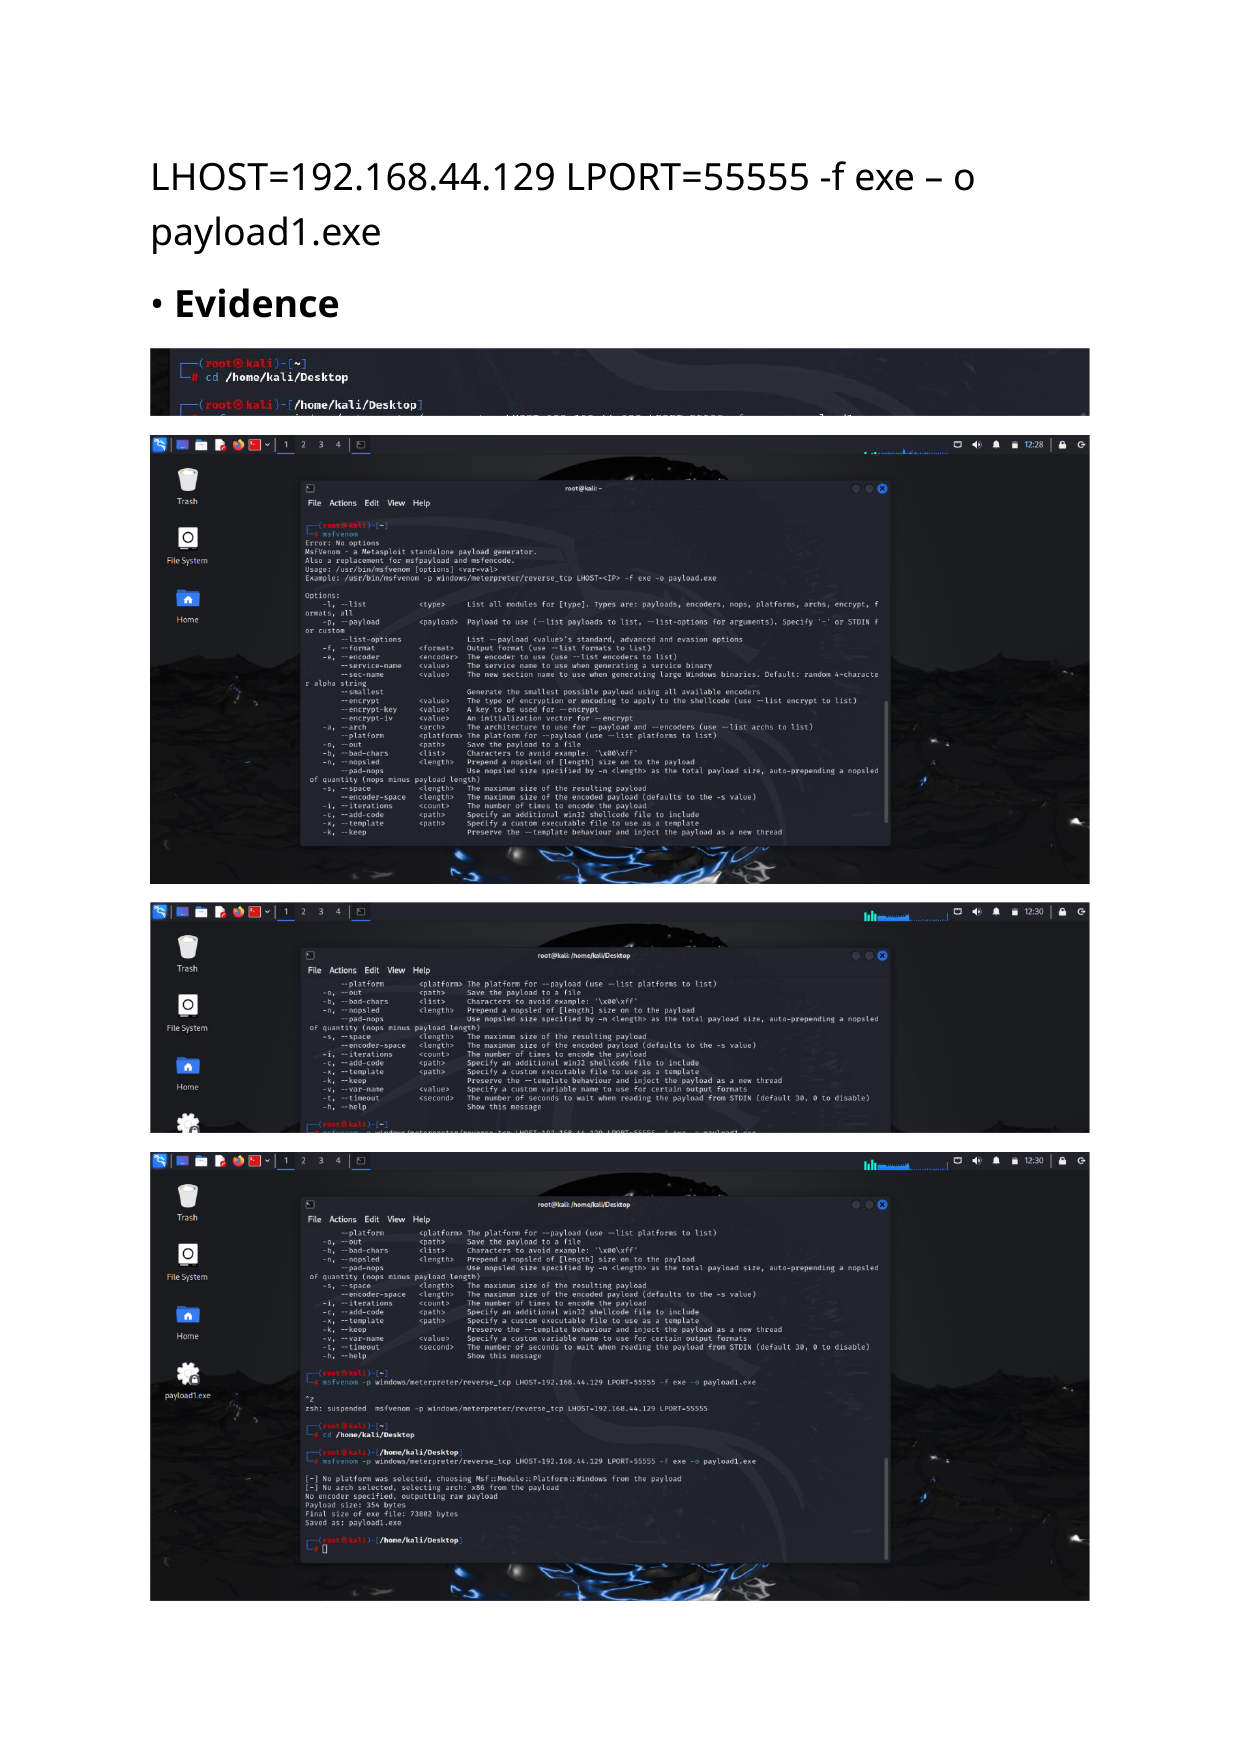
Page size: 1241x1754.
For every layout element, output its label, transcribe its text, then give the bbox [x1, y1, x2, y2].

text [150, 150, 1090, 256]
picture [150, 435, 1090, 884]
picture [150, 902, 1090, 1133]
text • Evidence [150, 277, 1090, 328]
picture [150, 348, 1090, 416]
picture [150, 1152, 1090, 1601]
